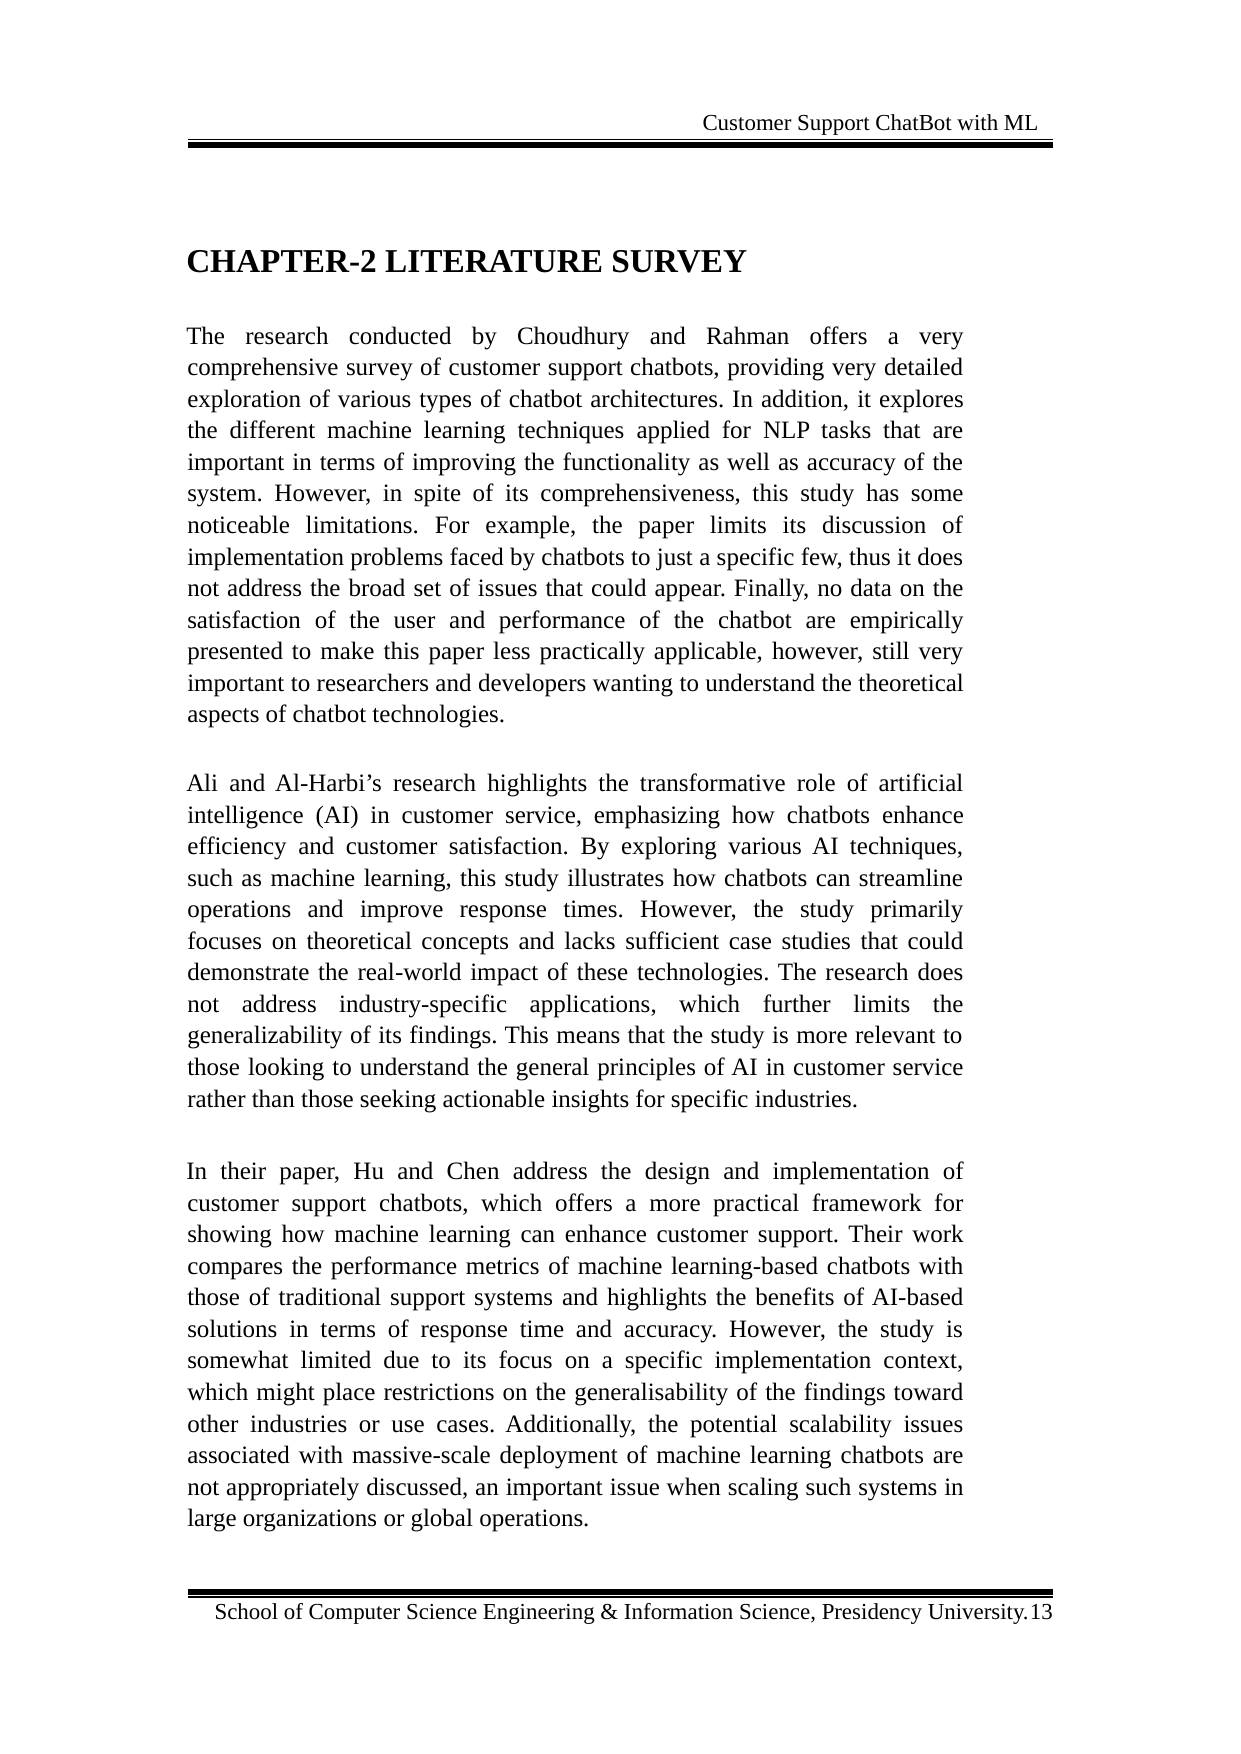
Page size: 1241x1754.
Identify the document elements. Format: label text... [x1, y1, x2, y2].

subtitle The research conducted by Choudhury and Rahman offers a very comprehensive survey of customer support chatbots, providing very detailed exploration of various types of chatbot architectures. In addition, it explores the different machine learning techniques applied for NLP tasks that are important in terms of improving the functionality as well as accuracy of the system. However, in spite of its comprehensiveness, this study has some noticeable limitations. For example, the paper limits its discussion of implementation problems faced by chatbots to just a specific few, thus it does not address the broad set of issues that could appear. Finally, no data on the satisfaction of the user and performance of the chatbot are empirically presented to make this paper less practically applicable, however, still very important to researchers and developers wanting to understand the theoretical aspects of chatbot technologies. [186, 321, 964, 728]
subtitle Ali and Al-Harbi’s research highlights the transformative role of artificial intelligence (AI) in customer service, emphasizing how chatbots enhance efficiency and customer satisfaction. By exploring various AI techniques, such as machine learning, this study illustrates how chatbots can streamline operations and improve response times. However, the study primarily focuses on theoretical concepts and lacks sufficient case studies that could demonstrate the real-world impact of these technologies. The research does not address industry-specific applications, which further limits the generalizability of its findings. This means that the study is more relevant to those looking to understand the general principles of AI in customer service rather than those seeking actionable insights for specific industries. [186, 768, 964, 1112]
subtitle CHAPTER-2 LITERATURE SURVEY [186, 242, 964, 280]
subtitle In their paper, Hu and Chen address the design and implementation of customer support chatbots, which offers a more practical framework for showing how machine learning can enhance customer support. Their work compares the performance metrics of machine learning-based chatbots with those of traditional support systems and highlights the benefits of AI-based solutions in terms of response time and accuracy. However, the study is somewhat limited due to its focus on a specific implementation context, which might place restrictions on the generalisability of the findings toward other industries or use cases. Additionally, the potential scalability issues associated with massive-scale deployment of machine learning chatbots are not appropriately discussed, an important issue when scaling such systems in large organizations or global operations. [186, 1156, 964, 1532]
